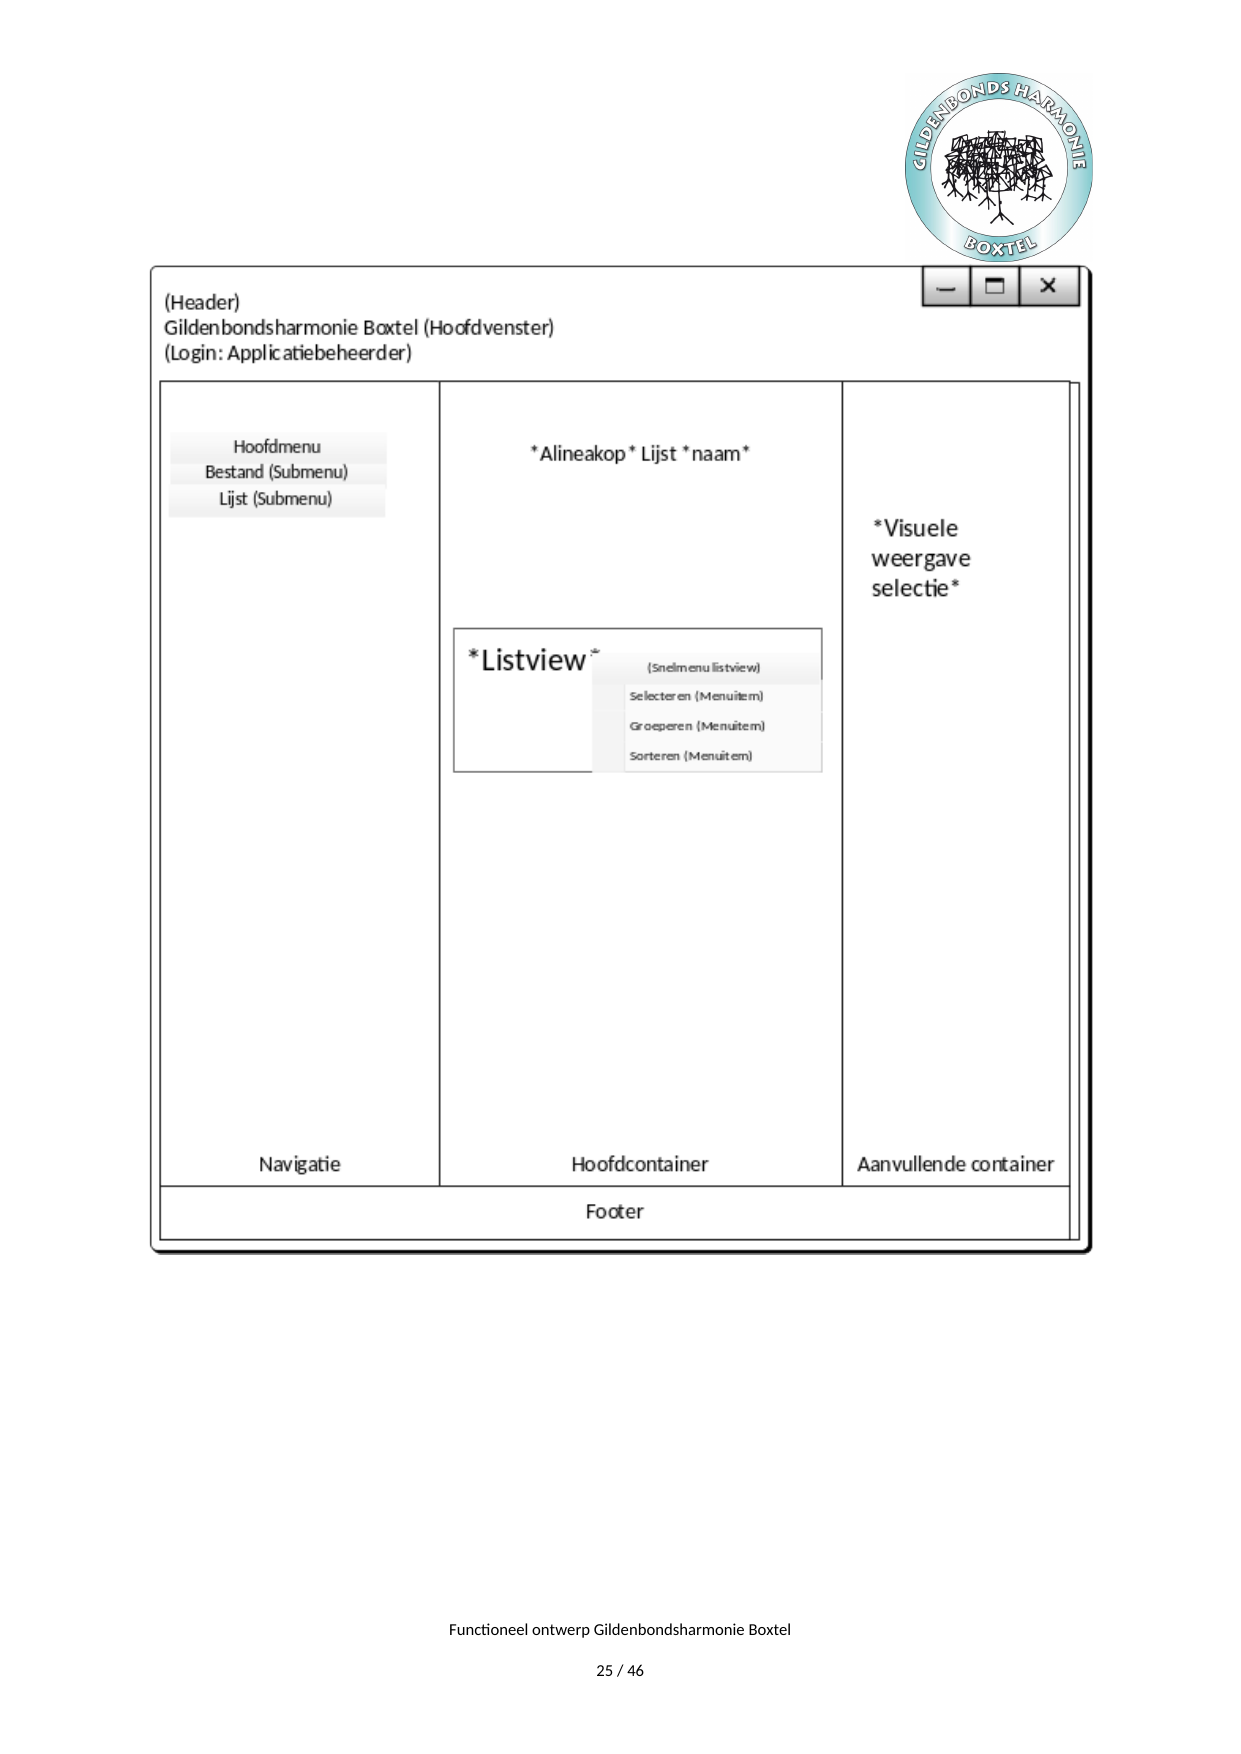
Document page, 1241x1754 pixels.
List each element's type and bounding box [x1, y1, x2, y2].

picture [905, 73, 1093, 262]
